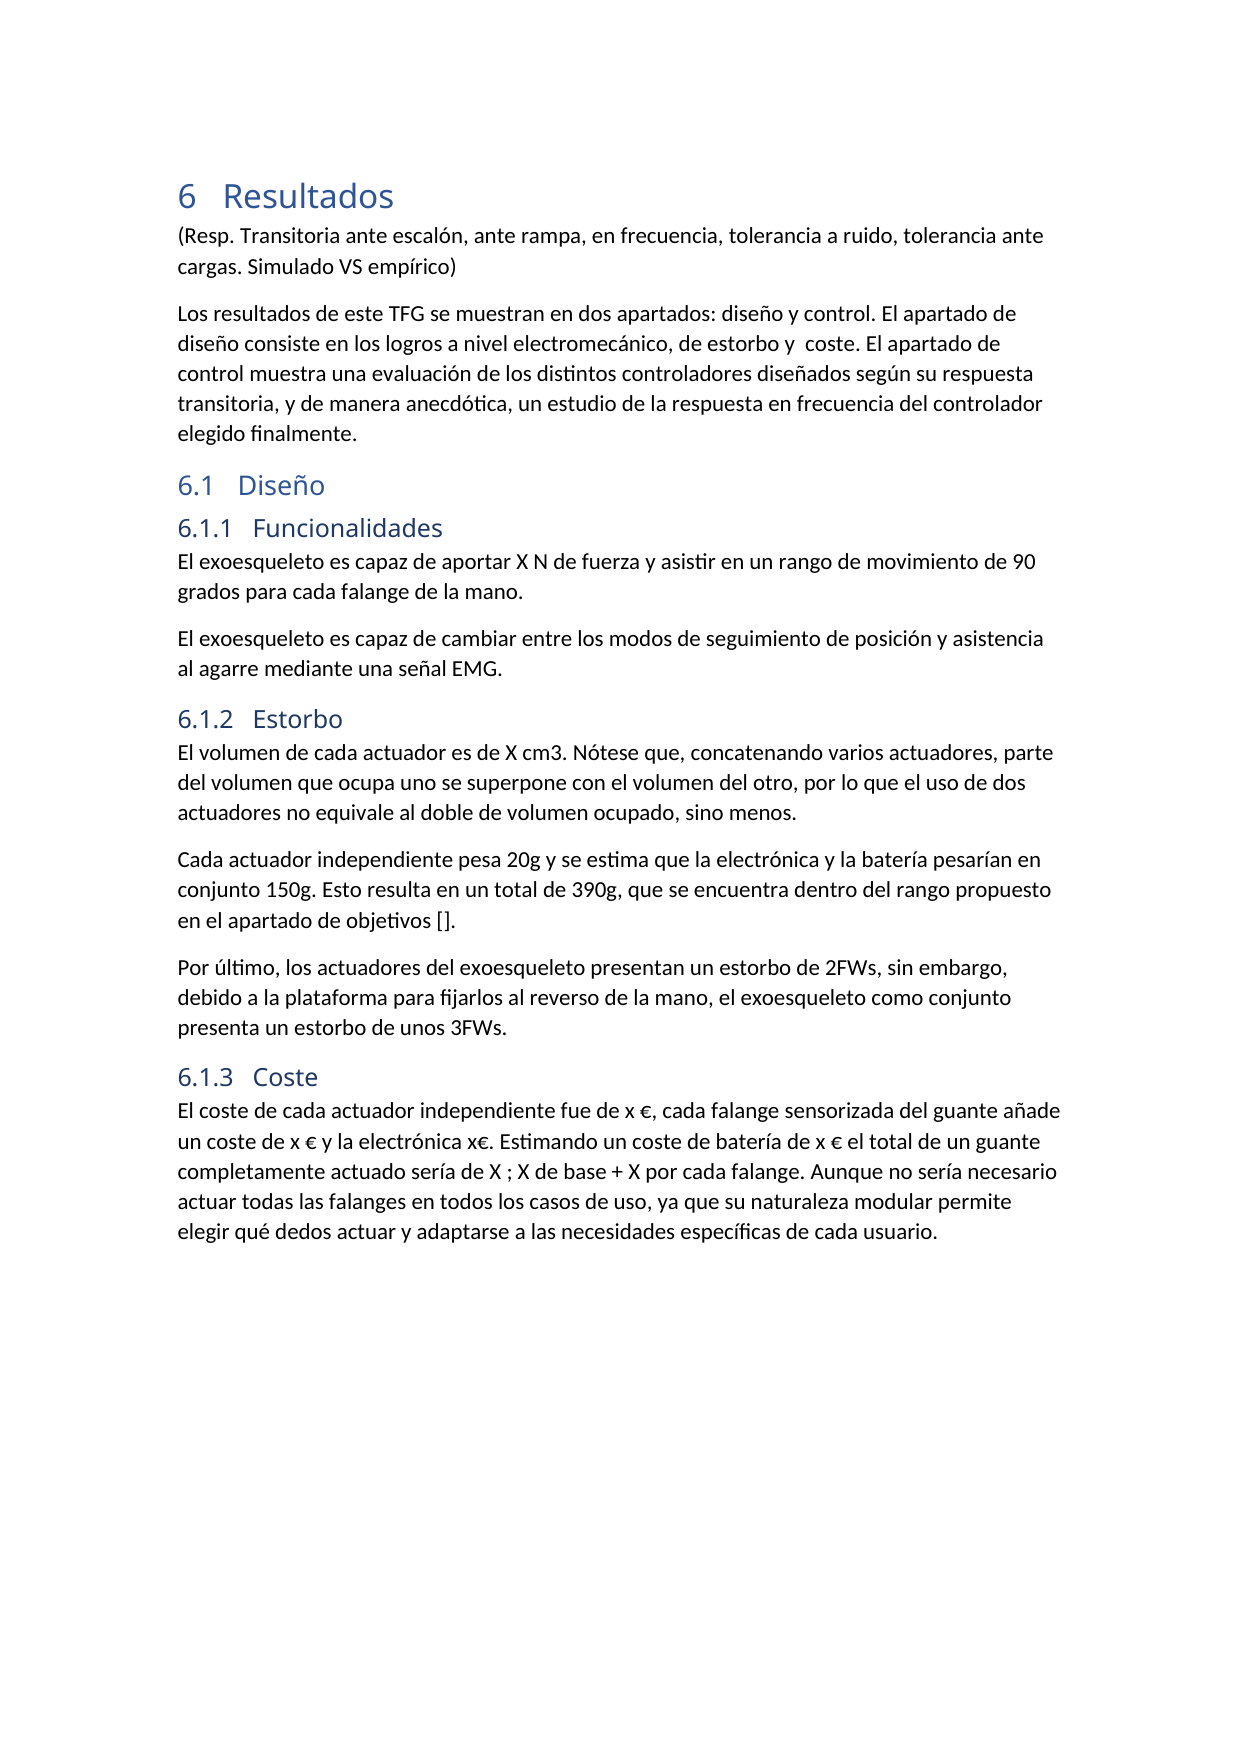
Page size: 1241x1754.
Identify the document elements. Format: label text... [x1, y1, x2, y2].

subtitle Funcionalidades [177, 510, 1063, 544]
subtitle Estorbo [177, 701, 1063, 735]
text El exoesqueleto es capaz de aportar X N de fuerza y asistir en un rango de movimiento de 90 grados para cada falange de la mano. [177, 547, 1063, 605]
text Los resultados de este TFG se muestran en dos apartados: diseño y control. El apartado de diseño consiste en los logros a nivel electromecánico, de estorbo y coste. El apartado de control muestra una evaluación de los distintos controladores diseñados según su respuesta transitoria, y de manera anecdótica, un estudio de la respuesta en frecuencia del controlador elegido finalmente. [177, 299, 1063, 447]
text El exoesqueleto es capaz de cambiar entre los modos de seguimiento de posición y asistencia al agarre mediante una señal EMG. [177, 624, 1063, 682]
subtitle Resultados [177, 173, 1063, 218]
subtitle Diseño [177, 466, 1063, 503]
text Por último, los actuadores del exoesqueleto presentan un estorbo de 2FWs, sin embargo, debido a la plataforma para fijarlos al reverso de la mano, el exoesqueleto como conjunto presenta un estorbo de unos 3FWs. [177, 953, 1063, 1041]
text El coste de cada actuador independiente fue de x €, cada falange sensorizada del guante añade un coste de x € y la electrónica x€. Estimando un coste de batería de x € el total de un guante completamente actuado sería de X ; X de base + X por cada falange. Aunque no sería necesario actuar todas las falanges en todos los casos de uso, ya que su naturaleza modular permite elegir qué dedos actuar y adaptarse a las necesidades específicas de cada usuario. [177, 1097, 1063, 1246]
subtitle Coste [177, 1060, 1063, 1094]
text El volumen de cada actuador es de X cm3. Nótese que, concatenando varios actuadores, parte del volumen que ocupa uno se superpone con el volumen del otro, por lo que el uso de dos actuadores no equivale al doble de volumen ocupado, sino menos. [177, 738, 1063, 826]
text Cada actuador independiente pesa 20g y se estima que la electrónica y la batería pesarían en conjunto 150g. Esto resulta en un total de 390g, que se encuentra dentro del rango propuesto en el apartado de objetivos []. [177, 845, 1063, 934]
text (Resp. Transitoria ante escalón, ante rampa, en frecuencia, tolerancia a ruido, tolerancia ante cargas. Simulado VS empírico) [177, 222, 1063, 280]
